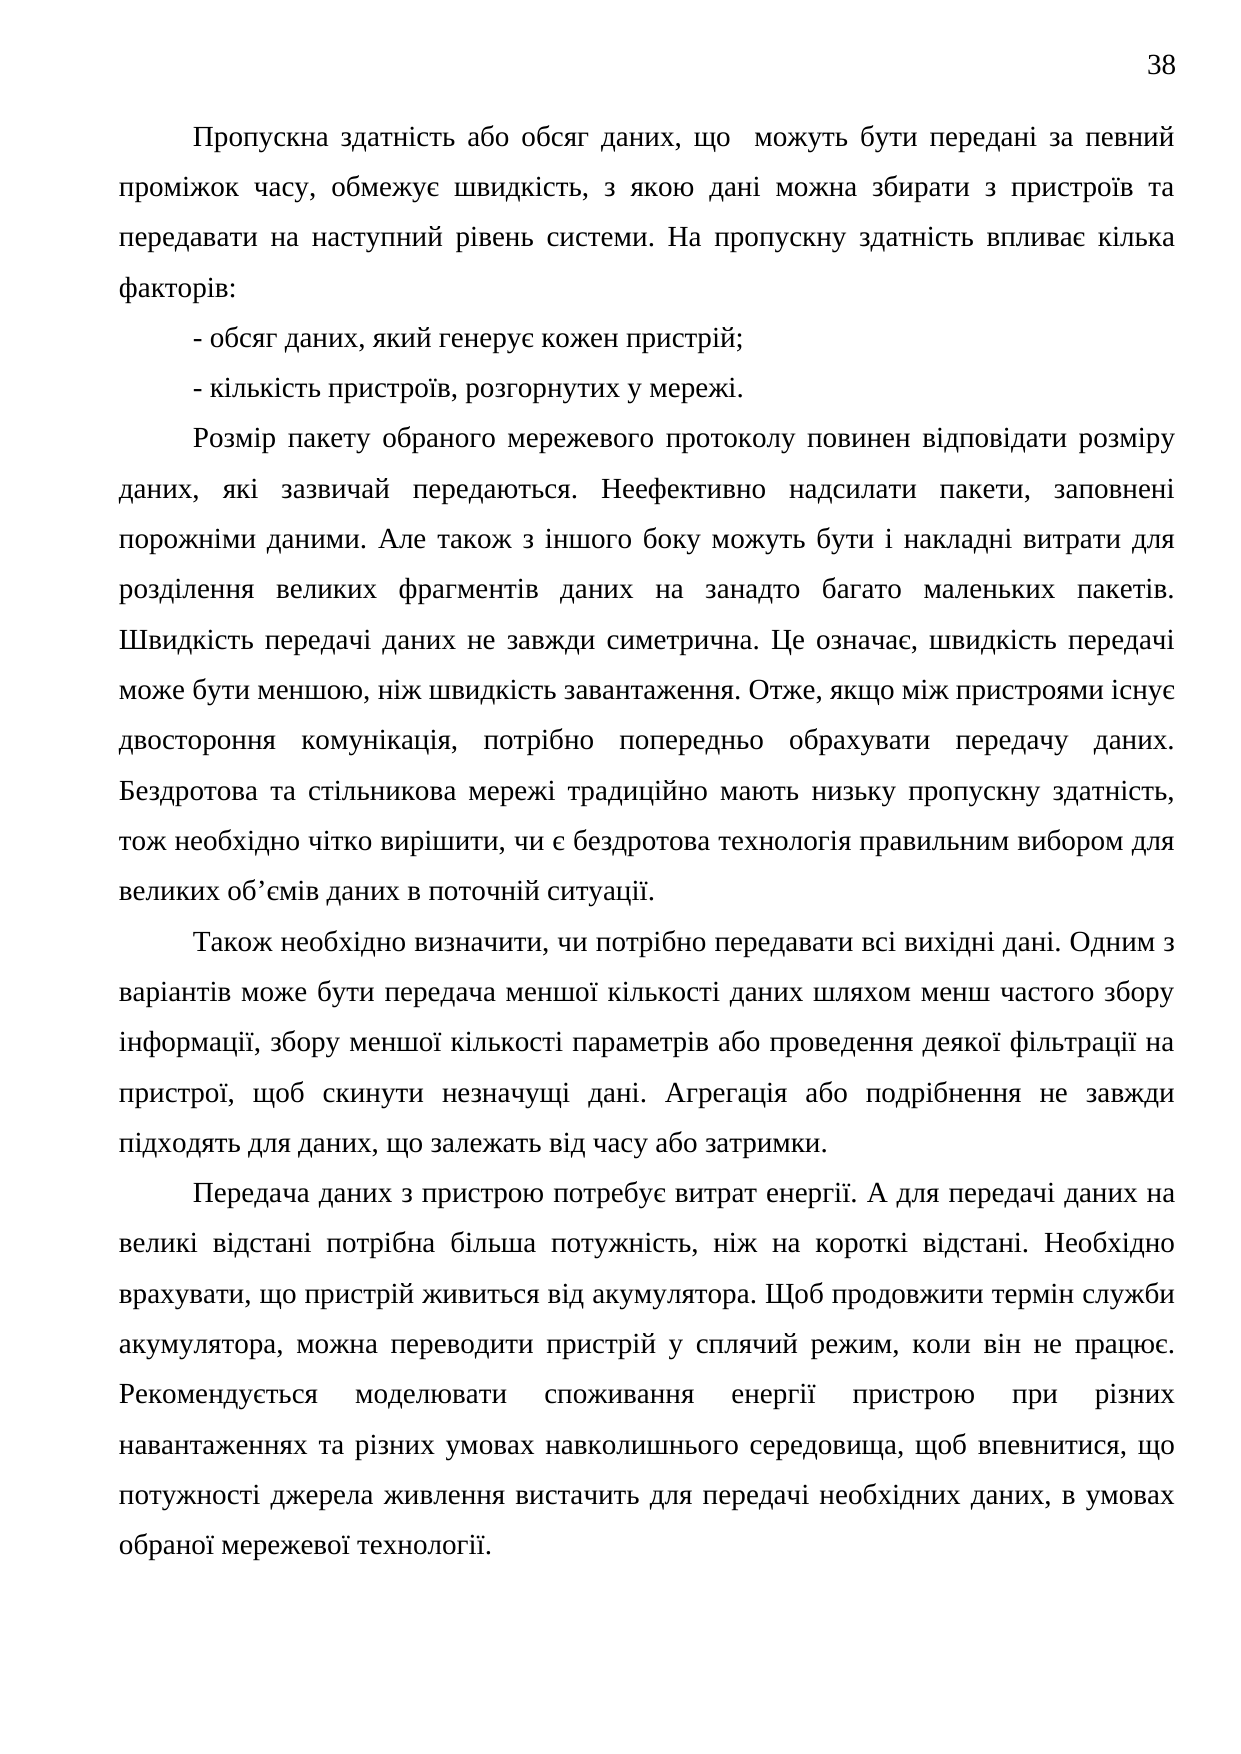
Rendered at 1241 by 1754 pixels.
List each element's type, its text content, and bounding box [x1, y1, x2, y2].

text Пропускна здатність або обсяг даних, що можуть бути передані за певний проміжок часу, обмежує швидкість, з якою дані можна збирати з пристроїв та передавати на наступний рівень системи. На пропускну здатність впливає кілька факторів: [119, 119, 1176, 303]
text Передача даних з пристрою потребує витрат енергії. А для передачі даних на великі відстані потрібна більша потужність, ніж на короткі відстані. Необхідно врахувати, що пристрій живиться від акумулятора. Щоб продовжити термін служби акумулятора, можна переводити пристрій у сплячий режим, коли він не працює. Рекомендується моделювати споживання енергії пристрою при різних навантаженнях та різних умовах навколишнього середовища, щоб впевнитися, що потужності джерела живлення вистачить для передачі необхідних даних, в умовах обраної мережевої технології. [119, 1175, 1176, 1561]
text Також необхідно визначити, чи потрібно передавати всі вихідні дані. Одним з варіантів може бути передача меншої кількості даних шляхом менш частого збору інформації, збору меншої кількості параметрів або проведення деякої фільтрації на пристрої, щоб скинути незначущі дані. Агрегація або подрібнення не завжди підходять для даних, що залежать від часу або затримки. [119, 924, 1176, 1158]
list кількість пристроїв, розгорнутих у мережі. [133, 370, 1176, 404]
text Розмір пакету обраного мережевого протоколу повинен відповідати розміру даних, які зазвичай передаються. Неефективно надсилати пакети, заповнені порожніми даними. Але також з іншого боку можуть бути і накладні витрати для розділення великих фрагментів даних на занадто багато маленьких пакетів. Швидкість передачі даних не завжди симетрична. Це означає, швидкість передачі може бути меншою, ніж швидкість завантаження. Отже, якщо між пристроями існує двостороння комунікація, потрібно попередньо обрахувати передачу даних. Бездротова та стільникова мережі традиційно мають низьку пропускну здатність, тож необхідно чітко вирішити, чи є бездротова технологія правильним вибором для великих об’ємів даних в поточній ситуації. [119, 421, 1176, 907]
list обсяг даних, який генерує кожен пристрій; [133, 320, 1176, 353]
